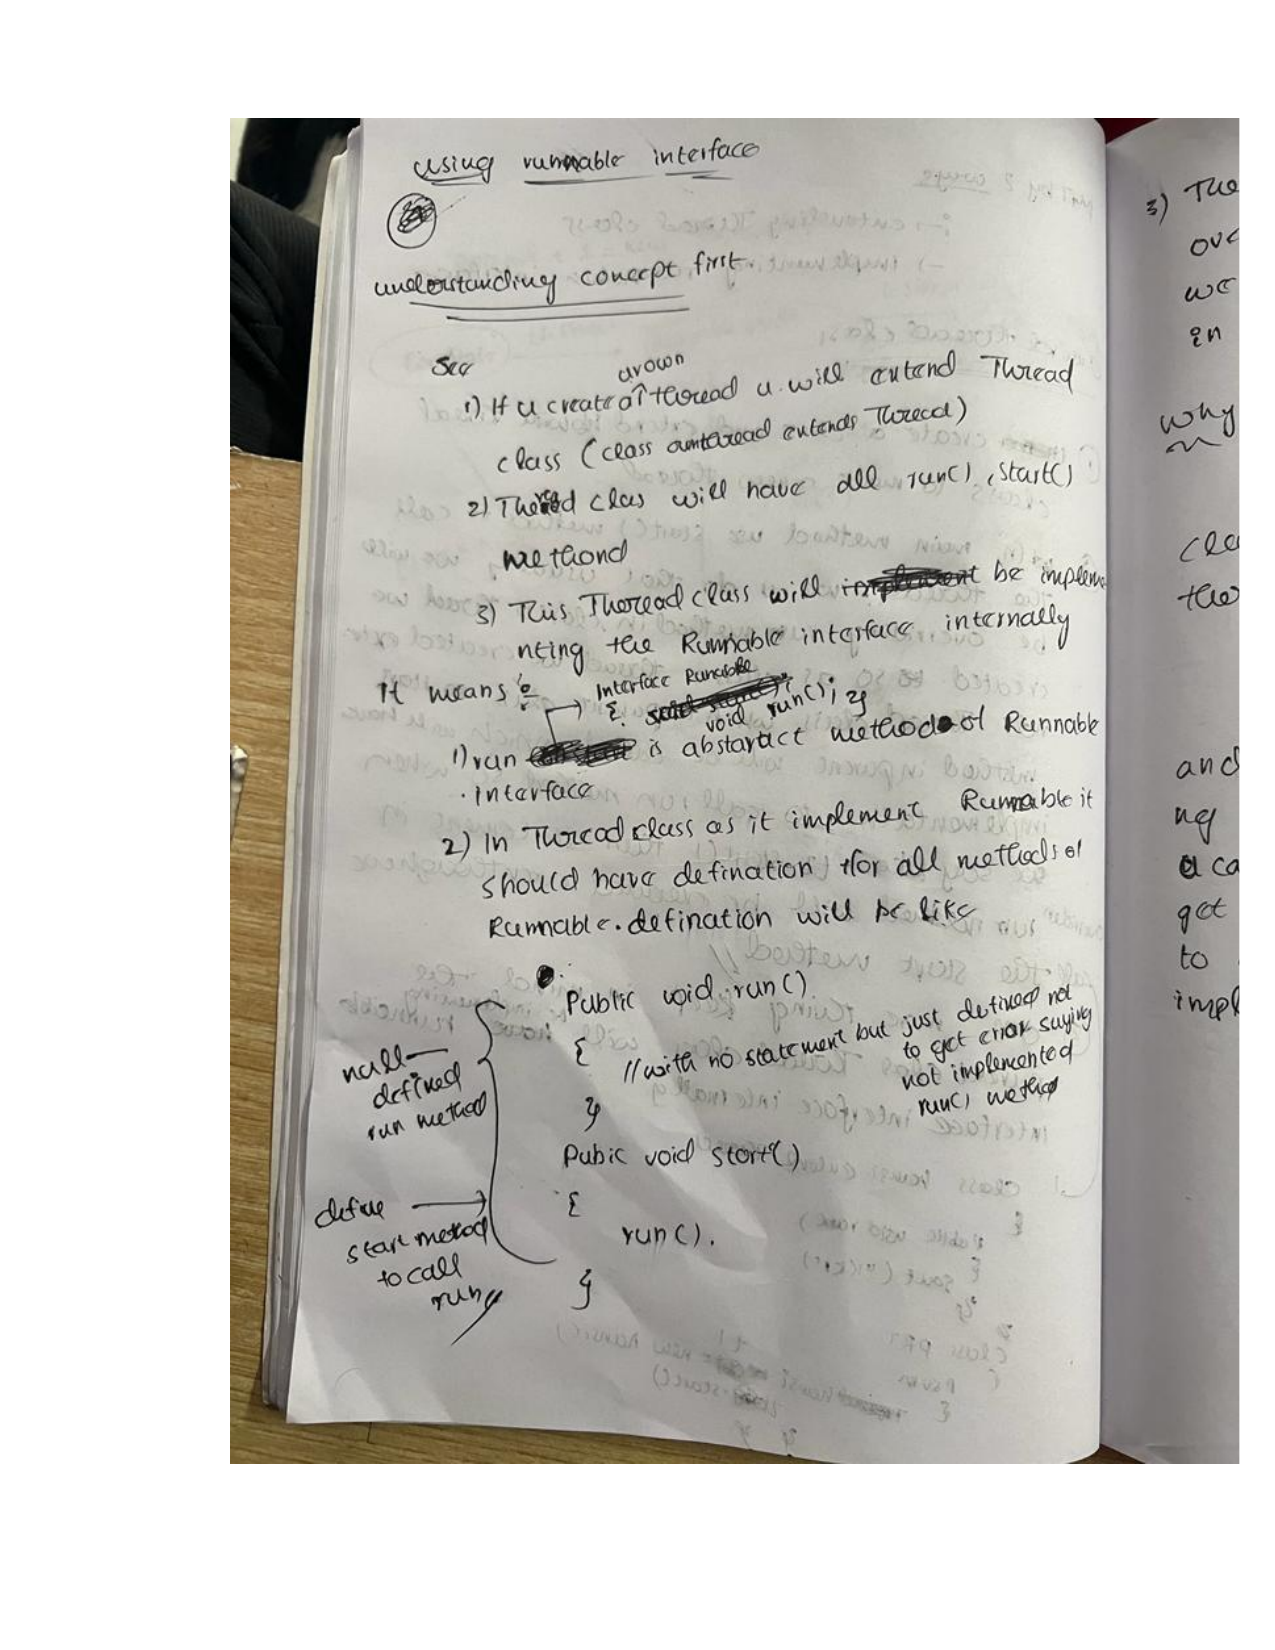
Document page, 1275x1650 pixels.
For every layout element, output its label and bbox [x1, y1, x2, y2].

picture [230, 118, 1240, 1464]
